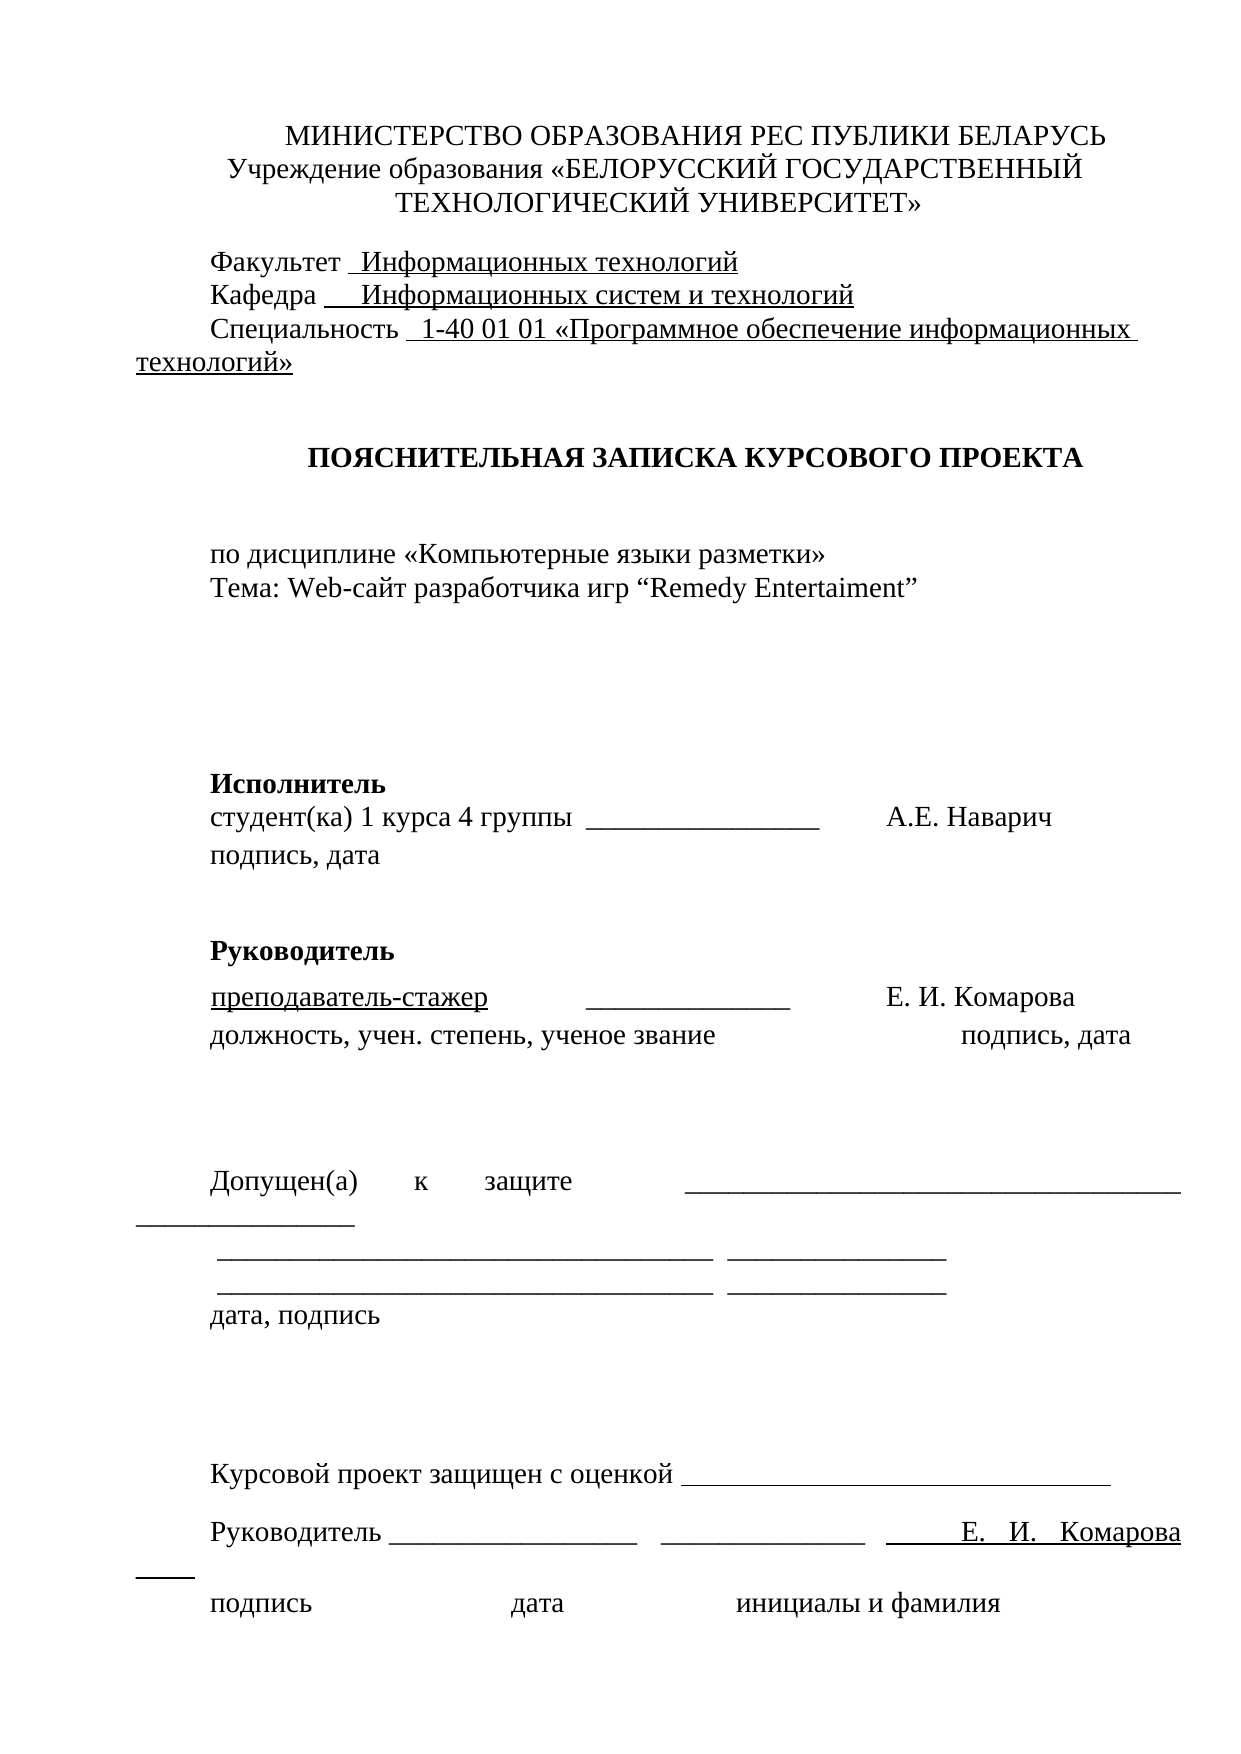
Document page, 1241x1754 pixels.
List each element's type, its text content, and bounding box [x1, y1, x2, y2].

text должность, учен. степень, ученое звание подпись, дата [136, 1017, 1181, 1051]
text Руководитель _________________ ______________ Е. И. Комарова [136, 1514, 1181, 1581]
text по дисциплине «Компьютерные языки разметки» [136, 536, 1181, 570]
text подпись дата инициалы и фамилия [136, 1586, 1181, 1619]
text __________________________________ _______________ [136, 1264, 1181, 1297]
text подпись, дата [136, 837, 1181, 871]
text __________________________________ _______________ [136, 1230, 1181, 1264]
text Курсовой проект защищен с оценкой [136, 1456, 1181, 1489]
text Кафедра Информационных систем и технологий [136, 277, 1181, 311]
text Тема: Web-сайт разработчика игр “Remedy Entertaiment” [136, 570, 1181, 603]
text Допущен(а) к защите __________________________________ _______________ [136, 1163, 1181, 1230]
text студент(ка) 1 курса 4 группы ________________ А.Е. Наварич [136, 799, 1181, 833]
text преподаватель-стажер ______________ Е. И. Комарова [136, 979, 1181, 1013]
text МИНИСТЕРСТВО ОБРАЗОВАНИЯ РЕС ПУБЛИКИ БЕЛАРУСЬ Учреждение образования «БЕЛОРУССКИЙ ГОСУДАРСТВЕННЫЙ ТЕХНОЛОГИЧЕСКИЙ УНИВЕРСИТЕТ» [136, 118, 1181, 219]
text Факультет Информационных технологий [136, 244, 1181, 277]
text Специальность 1-40 01 01 «Программное обеспечение информационных технологий» [136, 311, 1181, 378]
text ПОЯСНИТЕЛЬНАЯ ЗАПИСКА КУРСОВОГО ПРОЕКТА [136, 440, 1181, 474]
text Руководитель [136, 933, 1181, 967]
text дата, подпись [136, 1297, 1181, 1331]
text Исполнитель [136, 766, 1181, 799]
